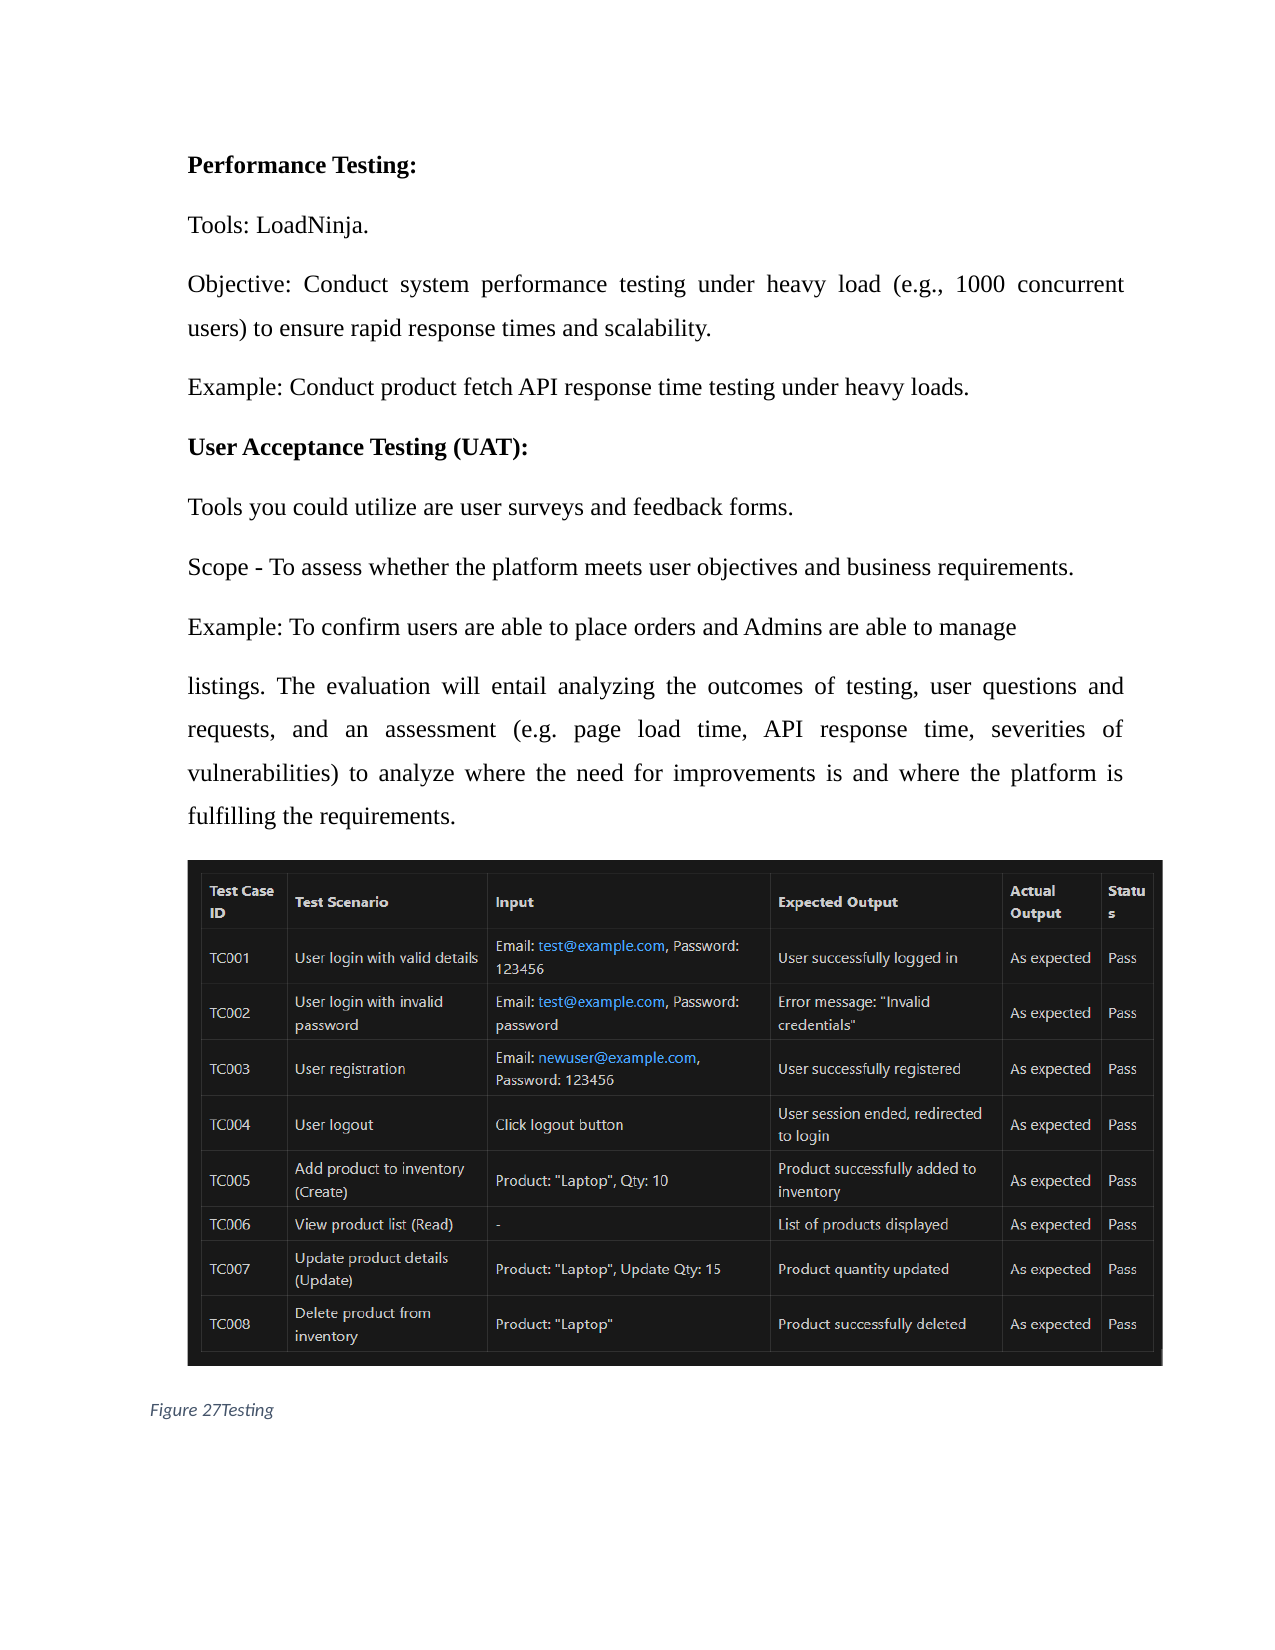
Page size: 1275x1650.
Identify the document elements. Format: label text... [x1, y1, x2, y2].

text Tools: LoadNinja. [187, 210, 1125, 238]
picture [187, 860, 1163, 1366]
text listings. The evaluation will entail analyzing the outcomes of testing, user questions and requests, and an assessment (e.g. page load time, API response time, severities of vulnerabilities) to analyze where the need for improvements is and where the platform is fulfilling the requirements. [187, 671, 1125, 829]
text Example: Conduct product fetch API response time testing under heavy loads. [187, 372, 1125, 401]
text Objective: Conduct system performance testing under heavy load (e.g., 1000 concurrent users) to ensure rapid response times and scalability. [187, 269, 1125, 341]
text Figure 27Testing [150, 1398, 1125, 1421]
text Performance Testing: [187, 150, 1125, 179]
text Tools you could utilize are user surveys and feedback forms. [187, 492, 1125, 521]
text Scope - To assess whether the platform meets user objectives and business requirements. [187, 552, 1125, 581]
text Example: To confirm users are able to place orders and Admins are able to manage [187, 612, 1125, 640]
text User Acceptance Testing (UAT): [187, 432, 1125, 461]
